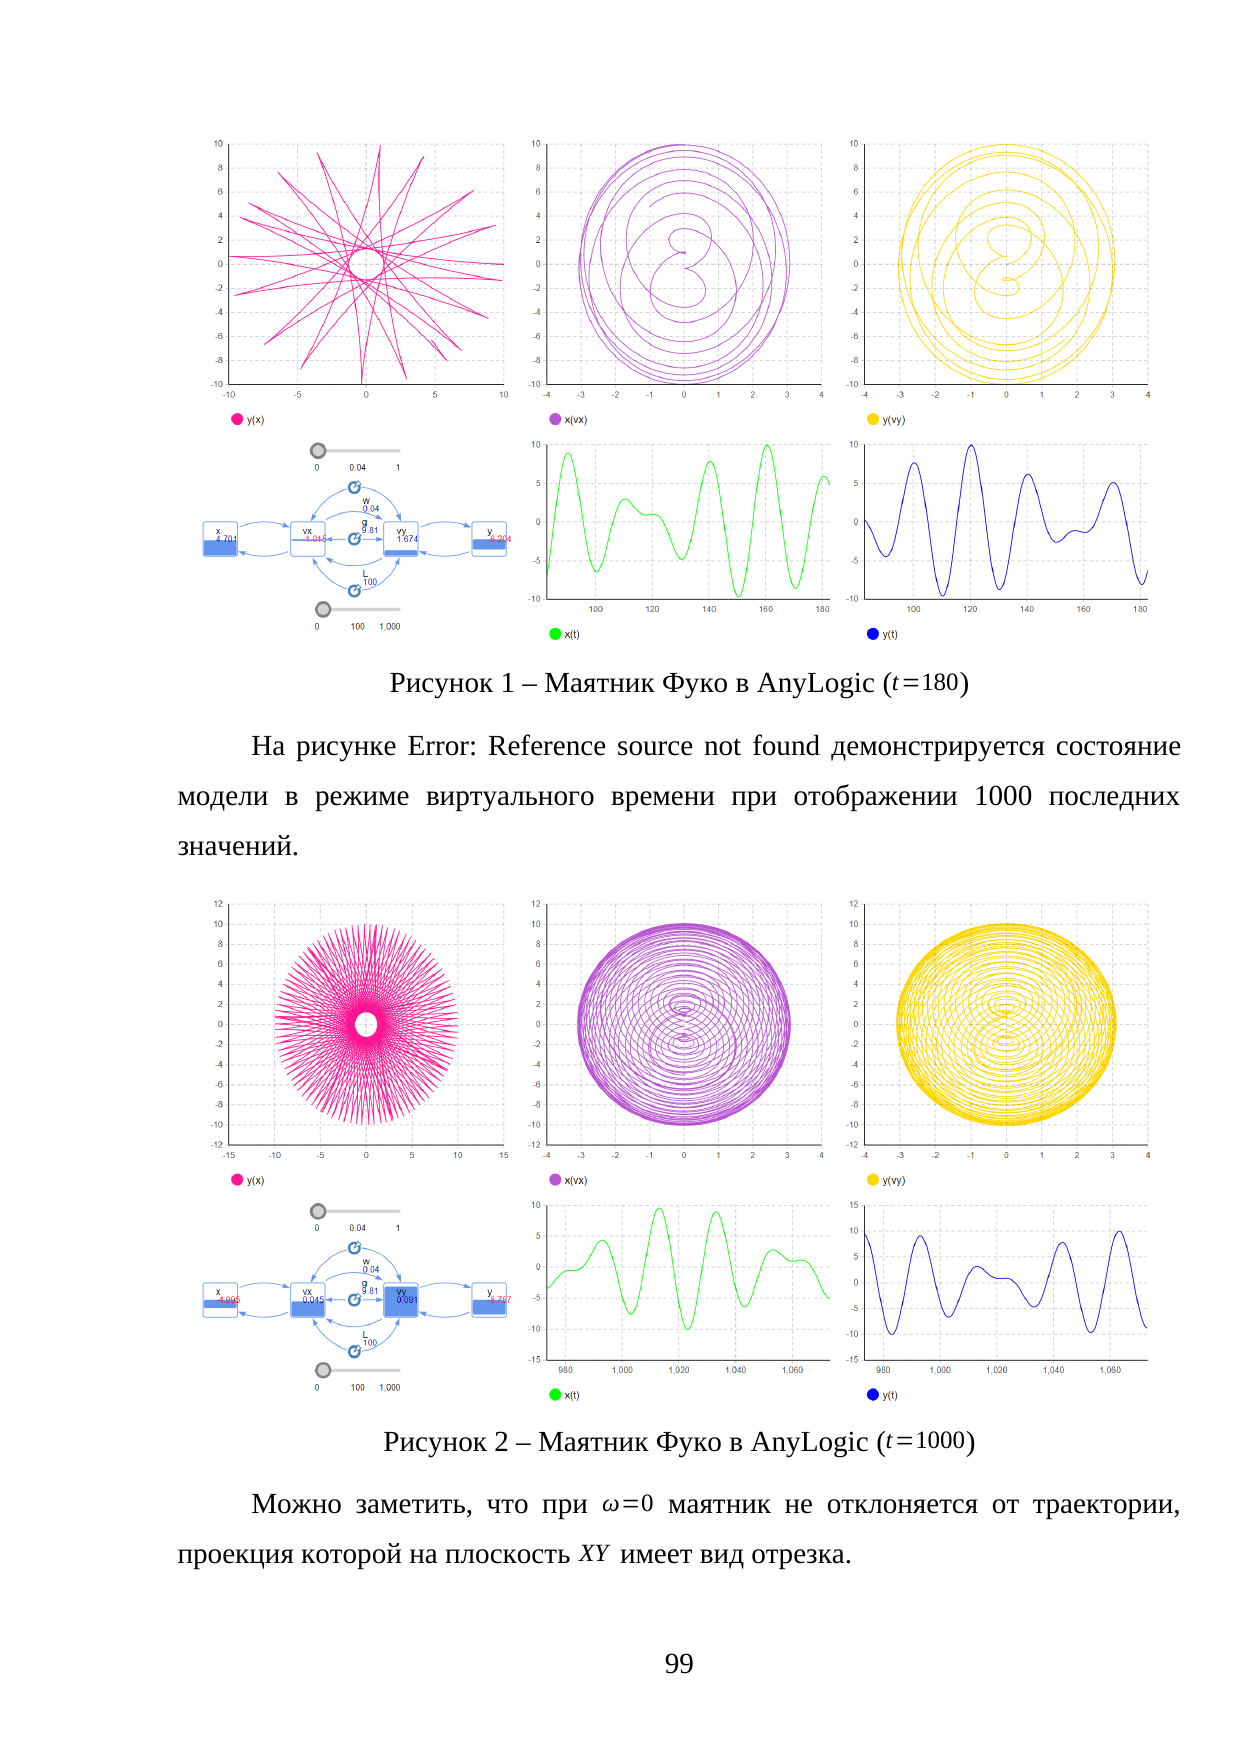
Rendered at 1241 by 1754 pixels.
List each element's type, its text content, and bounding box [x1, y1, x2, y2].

text Можно заметить, что при маятник не отклоняется от траектории, проекция которой на плоскость имеет вид отрезка. [177, 1486, 1181, 1570]
text Маятник Фуко в AnyLogic () [177, 665, 1181, 699]
picture [177, 118, 1182, 649]
picture [177, 878, 1182, 1407]
text Маятник Фуко в AnyLogic () [177, 1424, 1181, 1457]
